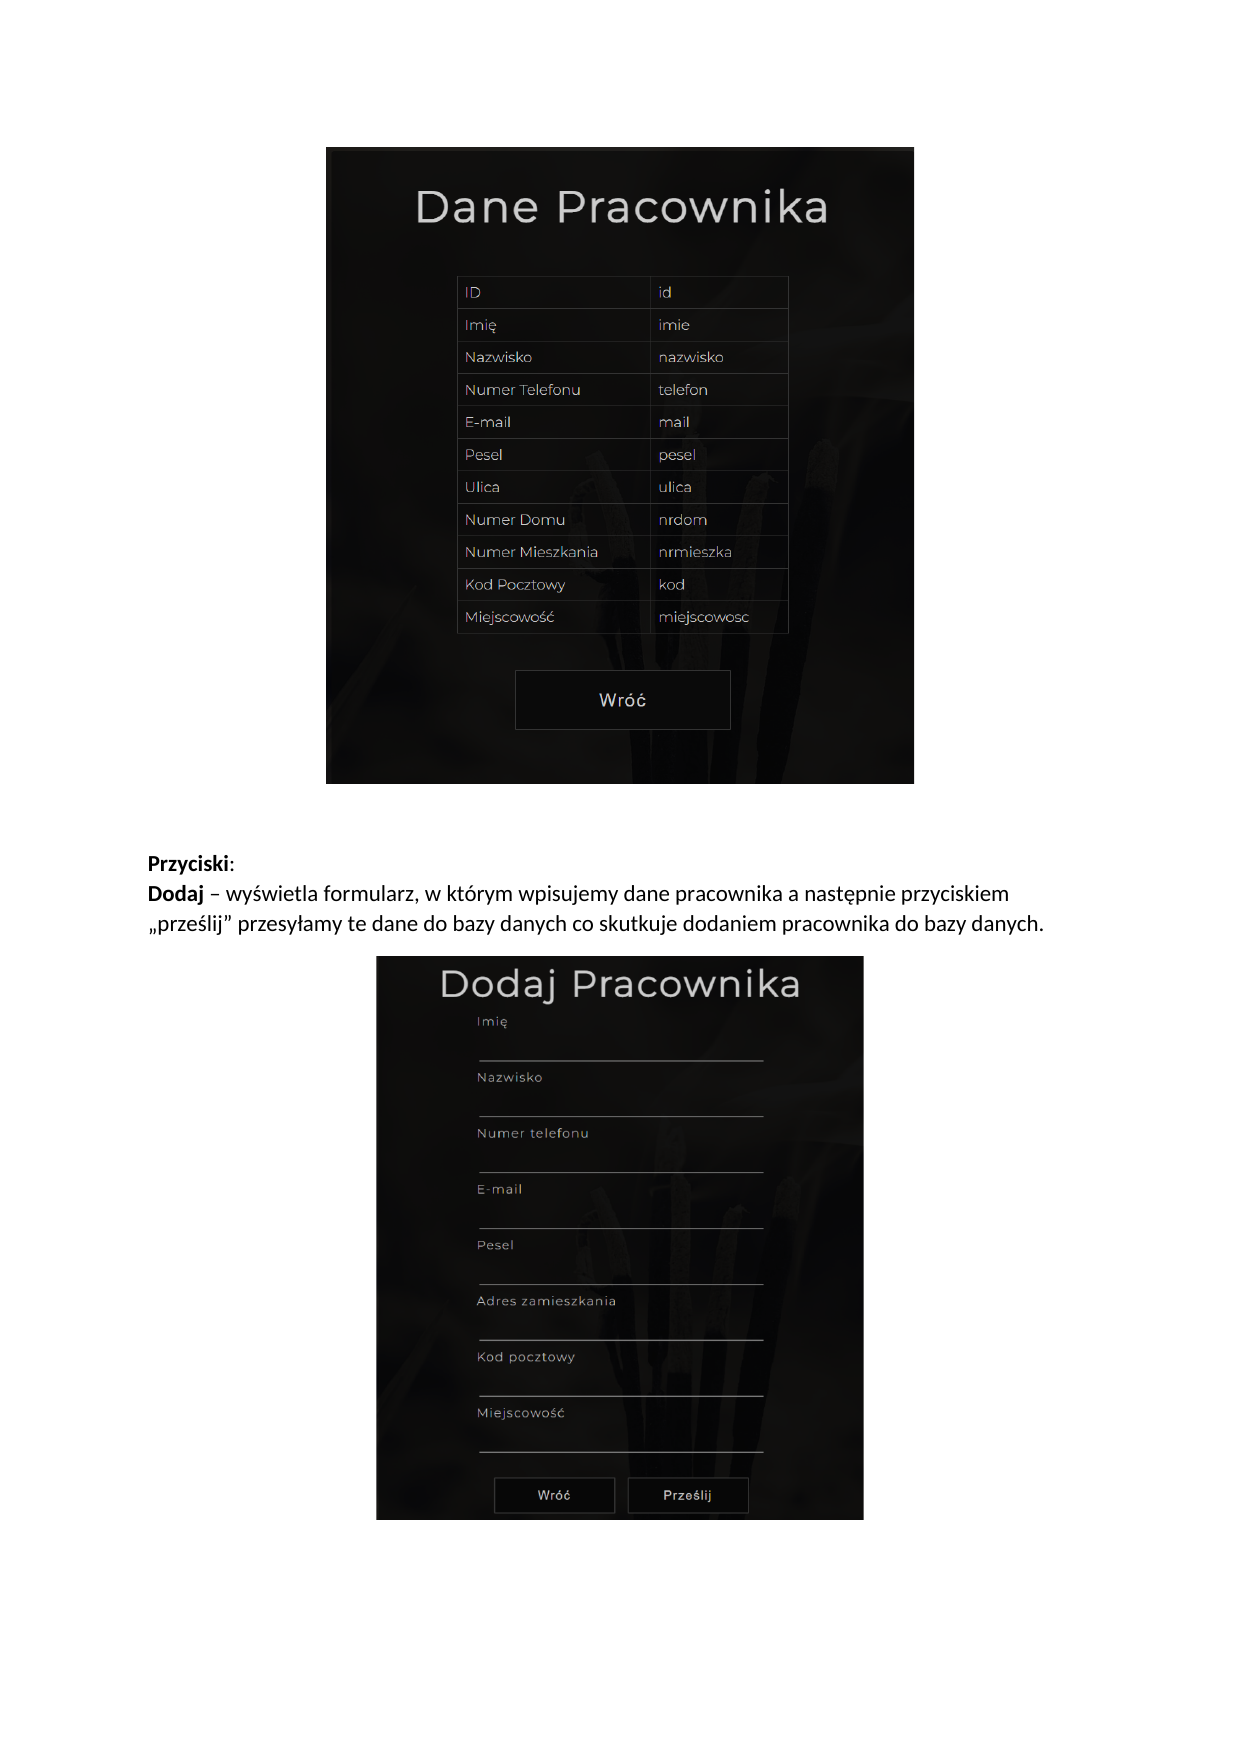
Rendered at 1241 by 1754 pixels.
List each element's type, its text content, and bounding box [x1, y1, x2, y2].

picture [376, 956, 864, 1520]
picture [326, 147, 915, 784]
text Przyciski: Dodaj – wyświetla formularz, w którym wpisujemy dane pracownika a następnie przyciskiem „prześlij” przesyłamy te dane do bazy danych co skutkuje dodaniem pracownika do bazy danych. [148, 849, 1093, 938]
